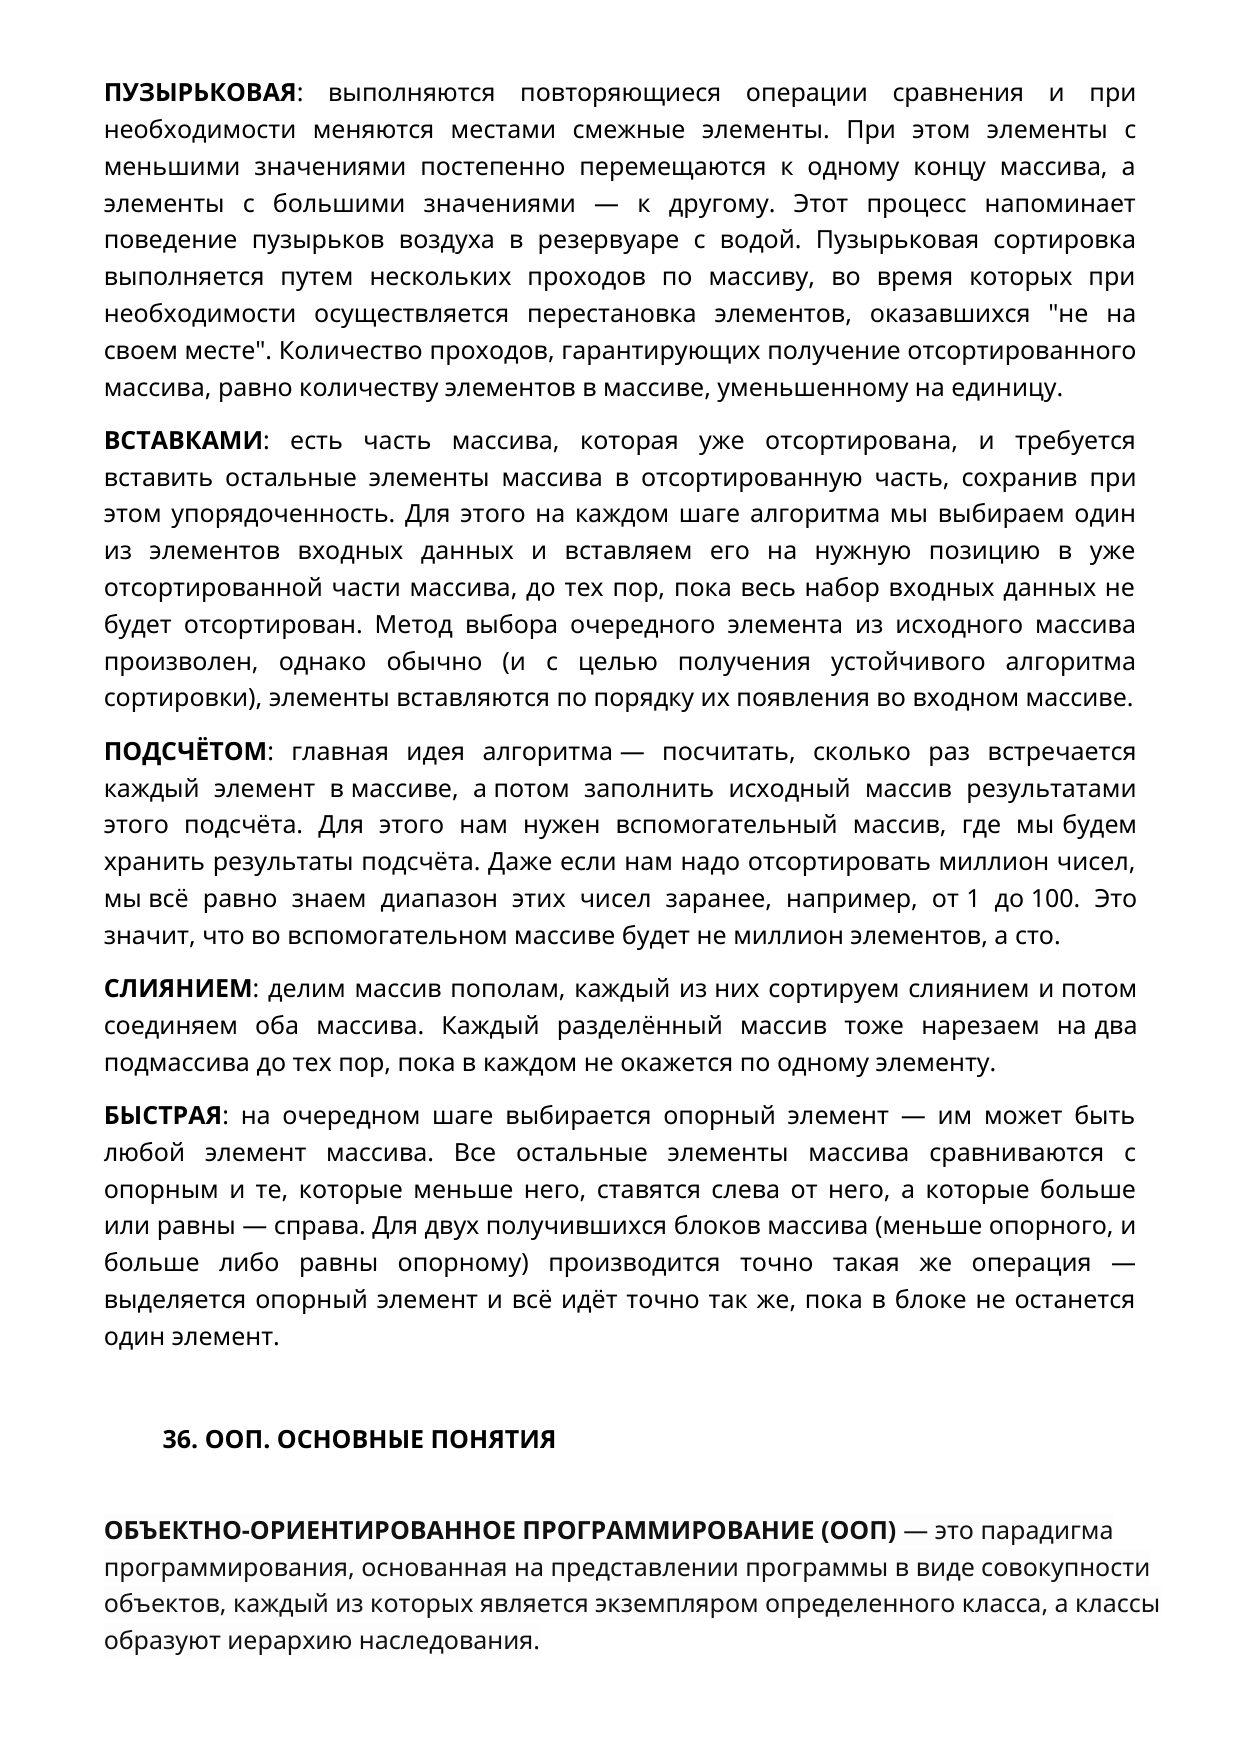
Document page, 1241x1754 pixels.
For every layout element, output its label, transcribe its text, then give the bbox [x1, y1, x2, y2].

text ПОДСЧЁТОМ: главная идея алгоритма — посчитать, сколько раз встречается каждый элемент в массиве, а потом заполнить исходный массив результатами этого подсчёта. Для этого нам нужен вспомогательный массив, где мы будем хранить результаты подсчёта. Даже если нам надо отсортировать миллион чисел, мы всё равно знаем диапазон этих чисел заранее, например, от 1 до 100. Это значит, что во вспомогательном массиве будет не миллион элементов, а сто. [103, 733, 1137, 951]
subtitle 36. ООП. ОСНОВНЫЕ ПОНЯТИЯ [103, 1422, 1137, 1456]
text БЫСТРАЯ: на очередном шаге выбирается опорный элемент — им может быть любой элемент массива. Все остальные элементы массива сравниваются с опорным и те, которые меньше него, ставятся слева от него, а которые больше или равны — справа. Для двух получившихся блоков массива (меньше опорного, и больше либо равны опорному) производится точно такая же операция — выделяется опорный элемент и всё идёт точно так же, пока в блоке не останется один элемент. [103, 1098, 1137, 1352]
text ПУЗЫРЬКОВАЯ: выполняются повторяющиеся операции сравнения и при необходимости меняются местами смежные элементы. При этом элементы с меньшими значениями постепенно перемещаются к одному концу массива, а элементы с большими значениями — к другому. Этот процесс напоминает поведение пузырьков воздуха в резервуаре с водой. Пузырьковая сортировка выполняется путем нескольких проходов по массиву, во время которых при необходимости осуществляется перестановка элементов, оказавшихся "не на своем месте". Количество проходов, гарантирующих получение отсортированного массива, равно количеству элементов в массиве, уменьшенному на единицу. [103, 75, 1137, 403]
text СЛИЯНИЕМ: делим массив пополам, каждый из них сортируем слиянием и потом соединяем оба массива. Каждый разделённый массив тоже нарезаем на два подмассива до тех пор, пока в каждом не окажется по одному элементу. [103, 971, 1137, 1078]
text ВСТАВКАМИ: есть часть массива, которая уже отсортирована, и требуется вставить остальные элементы массива в отсортированную часть, сохранив при этом упорядоченность. Для этого на каждом шаге алгоритма мы выбираем один из элементов входных данных и вставляем его на нужную позицию в уже отсортированной части массива, до тех пор, пока весь набор входных данных не будет отсортирован. Метод выбора очередного элемента из исходного массива произволен, однако обычно (и с целью получения устойчивого алгоритма сортировки), элементы вставляются по порядку их появления во входном массиве. [103, 423, 1137, 714]
text ОБЪЕКТНО-ОРИЕНТИРОВАННОЕ ПРОГРАММИРОВАНИЕ (ООП) — это парадигма программирования, основанная на представлении программы в виде совокупности объектов, каждый из которых является экземпляром определенного класса, а классы образуют иерархию наследования. [103, 1512, 1165, 1657]
